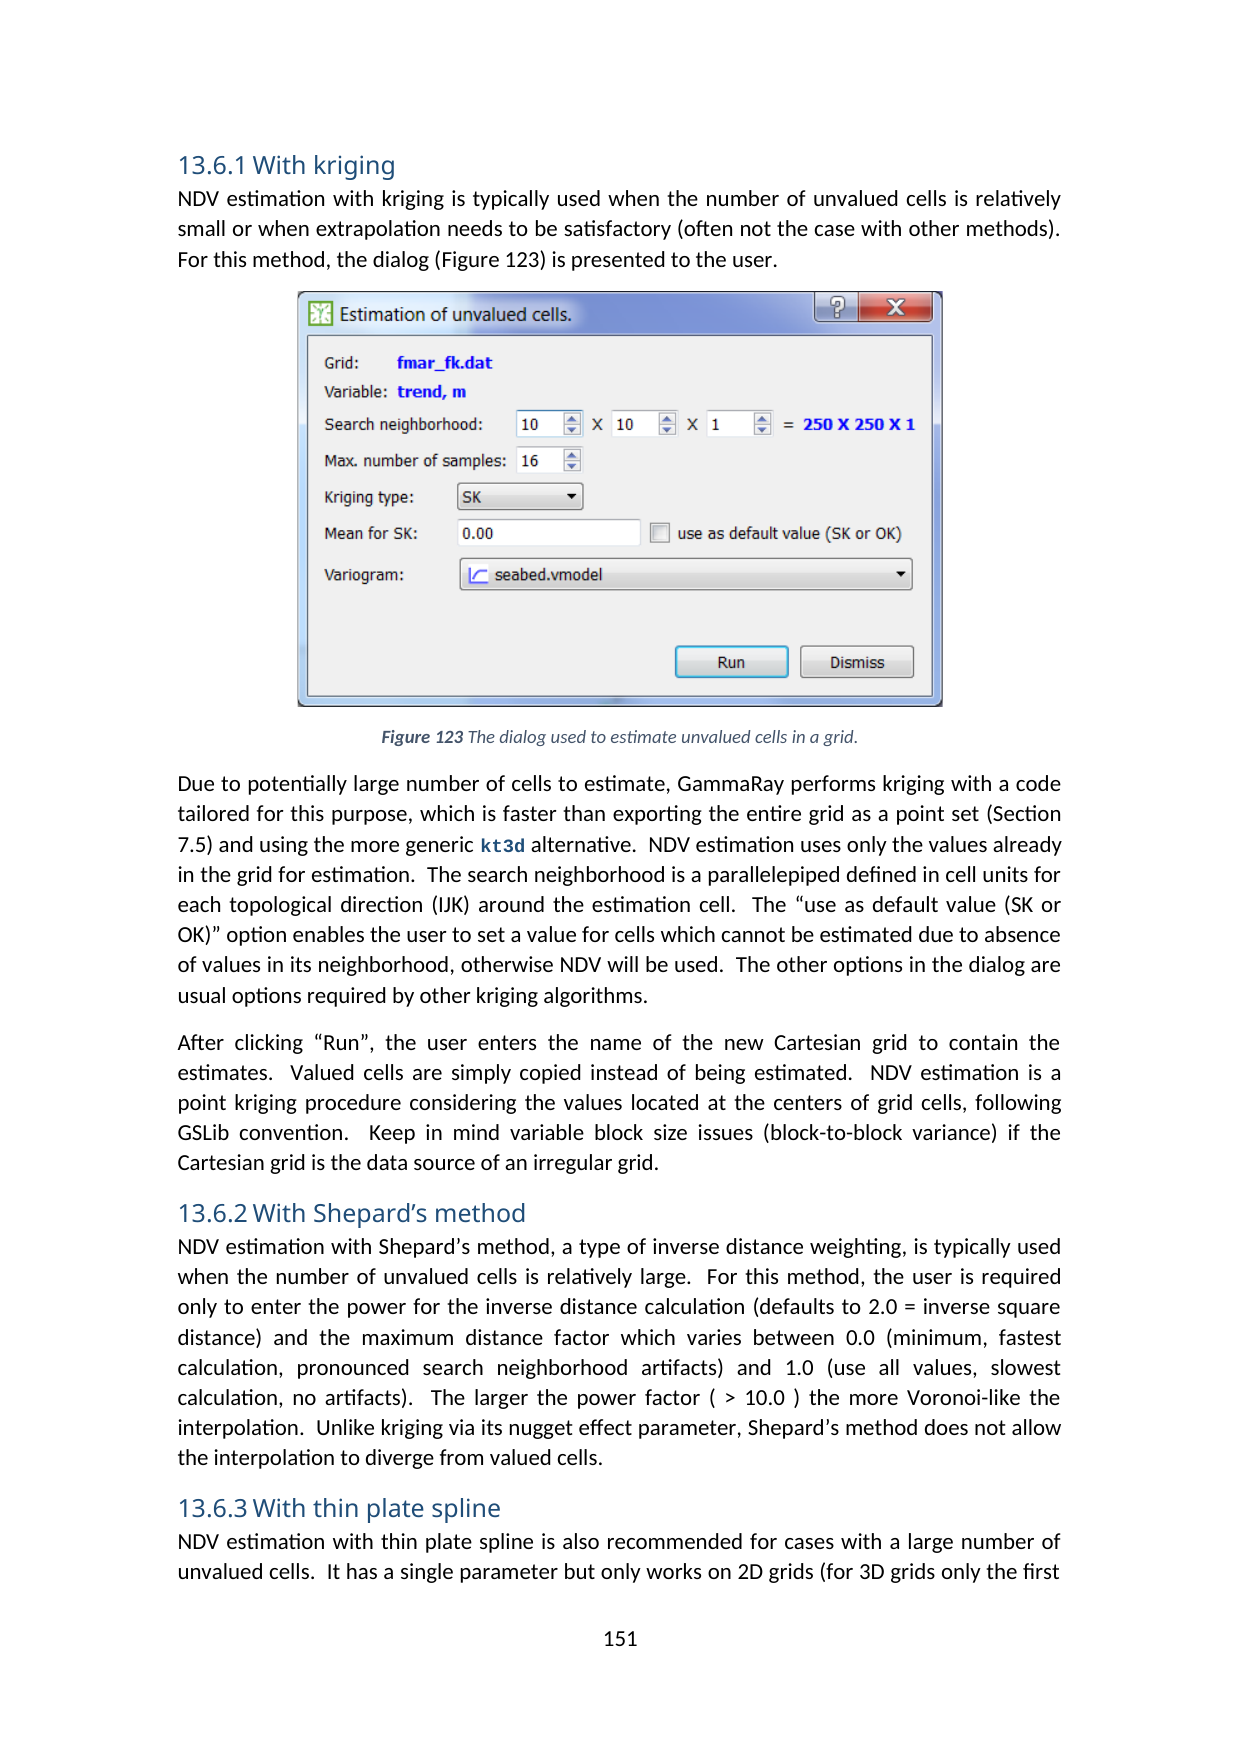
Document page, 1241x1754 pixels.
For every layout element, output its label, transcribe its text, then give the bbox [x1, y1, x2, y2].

subtitle With kriging [177, 148, 1063, 182]
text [177, 1527, 1063, 1585]
text After clicking “Run”, the user enters the name of the new Cartesian grid to contain the estimates. Valued cells are simply copied instead of being estimated. NDV estimation is a point kriging procedure considering the values located at the centers of grid cells, following GSLib convention. Keep in mind variable block size issues (block-to-block variance) if the Cartesian grid is the data source of an irregular grid. [177, 1028, 1063, 1176]
text Figure 123 The dialog used to estimate unvalued cells in a grid. [177, 726, 1063, 748]
text Due to potentially large number of cells to estimate, GammaRay performs kriging with a code tailored for this purpose, which is faster than exporting the entire grid as a point set (Section 7.4) and using the more generic kt3d alternative. NDV estimation uses only the values already in the grid for estimation. The search neighborhood is a parallelepiped defined in cell units for each topological direction (IJK) around the estimation cell. The “use as default value (SK or OK)” option enables the user to set a value for cells which cannot be estimated due to absence of values in its neighborhood, otherwise NDV will be used. The other options in the dialog are usual options required by other kriging algorithms. [177, 769, 1063, 1009]
subtitle With Shepard’s method [177, 1195, 1063, 1229]
picture [297, 291, 943, 707]
text NDV estimation with kriging is typically used when the number of unvalued cells is relatively small or when extrapolation needs to be satisfactory (often not the case with other methods). For this method, the dialog (Figure 122) is presented to the user. [177, 184, 1063, 273]
text NDV estimation with Shepard’s method, a type of inverse distance weighting, is typically used when the number of unvalued cells is relatively large. For this method, the user is required only to enter the power for the inverse distance calculation (defaults to 2.0 = inverse square distance) and the maximum distance factor which varies between 0.0 (minimum, fastest calculation, pronounced search neighborhood artifacts) and 1.0 (use all values, slowest calculation, no artifacts). The larger the power factor ( > 10.0 ) the more Voronoi-like the interpolation. Unlike kriging via its nugget effect parameter, Shepard’s method does not allow the interpolation to diverge from valued cells. [177, 1232, 1063, 1472]
subtitle With thin plate spline [177, 1490, 1063, 1524]
